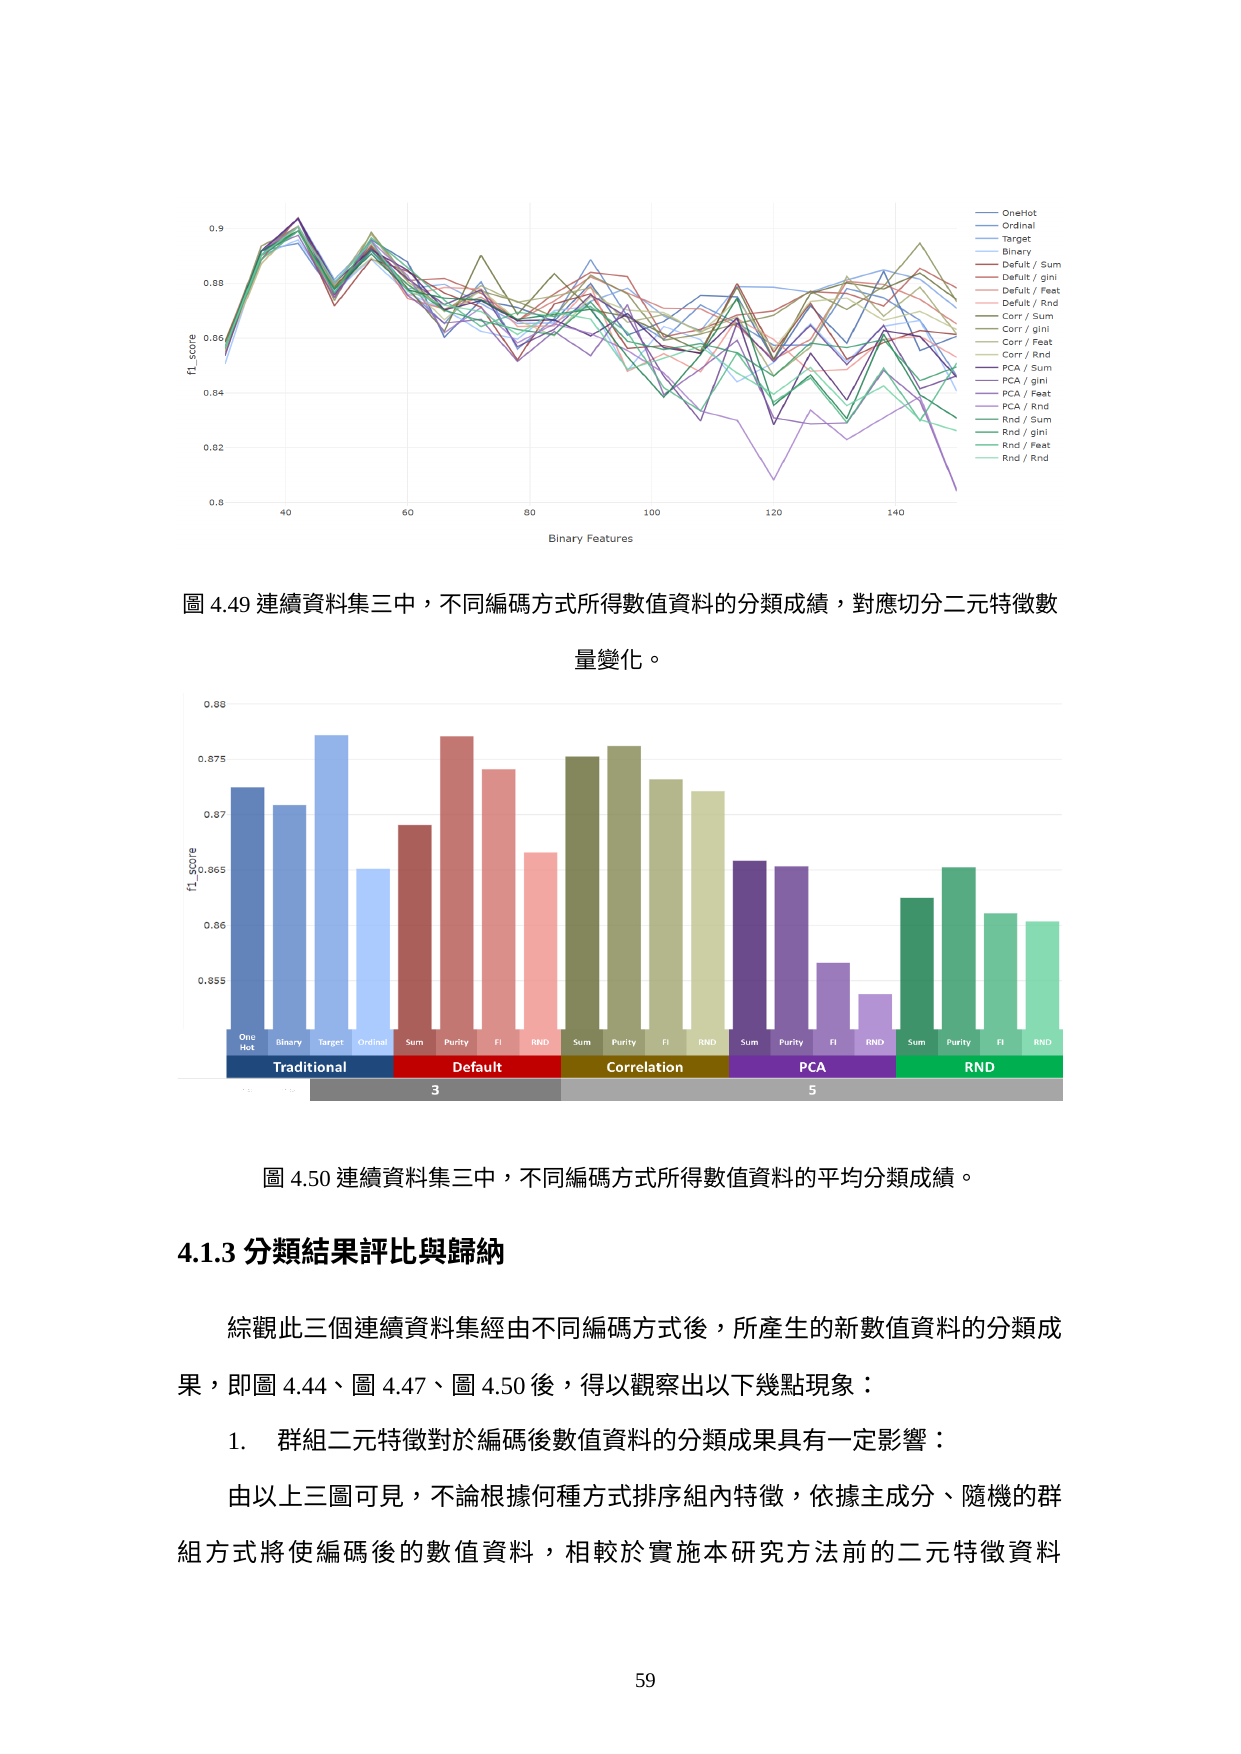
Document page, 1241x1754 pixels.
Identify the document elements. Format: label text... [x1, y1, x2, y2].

picture [177, 193, 1063, 549]
subtitle 分類結果評比與歸納 [177, 1212, 1063, 1287]
picture [177, 693, 1063, 1107]
list 群組二元特徵對於編碼後數值資料的分類成果具有一定影響： [227, 1420, 1063, 1458]
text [177, 1476, 1063, 1569]
